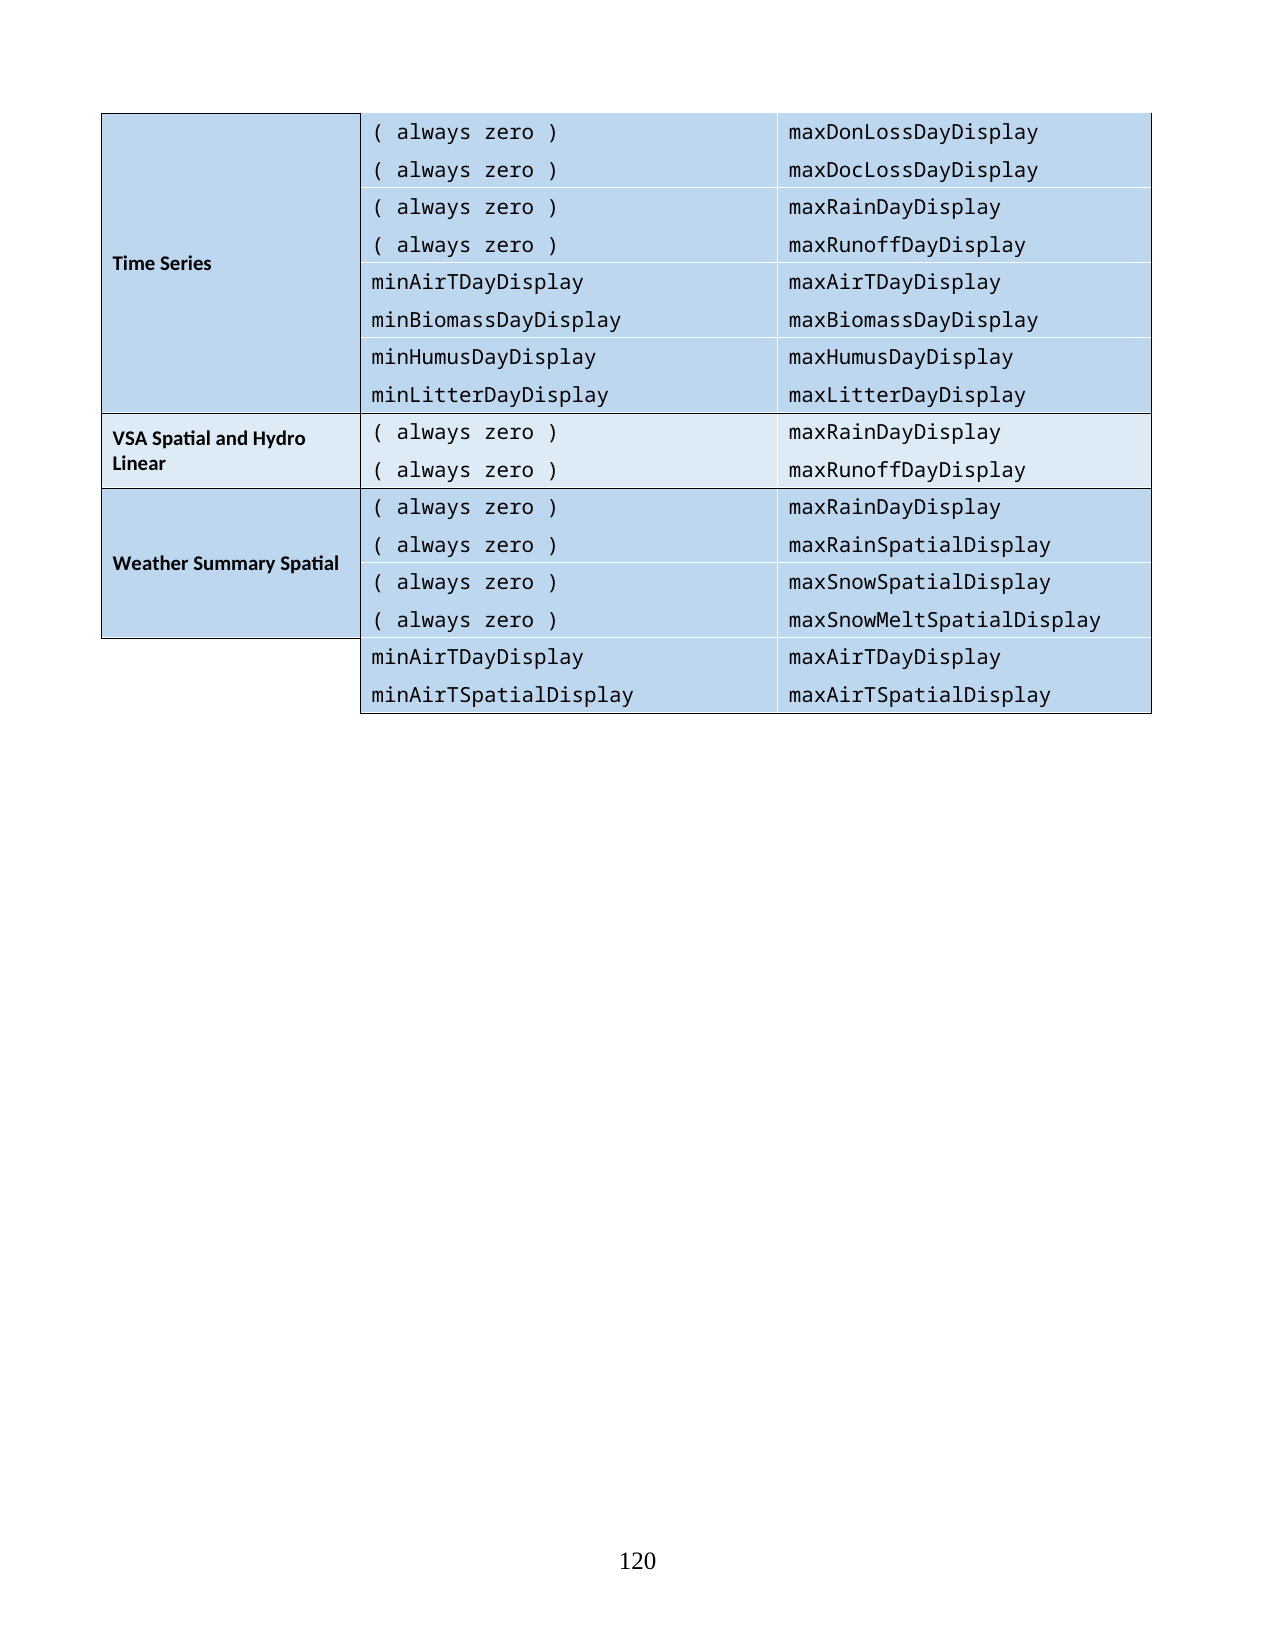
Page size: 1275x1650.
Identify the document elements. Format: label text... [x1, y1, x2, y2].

table_cell maxRainDayDisplay [778, 489, 1151, 525]
table_cell maxRunoffDayDisplay [778, 450, 1151, 487]
table_cell minBiomassDayDisplay [361, 300, 777, 337]
table_cell maxSnowMeltSpatialDisplay [778, 600, 1151, 637]
table_cell maxRainSpatialDisplay [778, 525, 1151, 562]
table_cell minAirTDayDisplay [361, 263, 777, 300]
table_cell minHumusDayDisplay [361, 338, 777, 375]
table_cell ( always zero ) [361, 450, 777, 487]
table_cell maxAirTDayDisplay [778, 263, 1151, 300]
table_cell maxBiomassDayDisplay [778, 300, 1151, 337]
table_cell ( always zero ) [361, 563, 777, 600]
table_cell Time Series [102, 114, 360, 412]
table_cell minLitterDayDisplay [361, 375, 777, 412]
table_cell minAirTSpatialDisplay [361, 675, 777, 712]
table_cell maxLitterDayDisplay [778, 375, 1151, 412]
table_cell maxRainDayDisplay [778, 414, 1151, 450]
table_cell maxDocLossDayDisplay [778, 150, 1151, 187]
table_cell ( always zero ) [361, 414, 777, 450]
table_cell ( always zero ) [361, 150, 777, 187]
table_cell maxRunoffDayDisplay [778, 225, 1151, 262]
table_cell maxAirTDayDisplay [778, 638, 1151, 675]
table_cell ( always zero ) [361, 525, 777, 562]
table_cell VSA Spatial and Hydro Linear [102, 414, 360, 487]
table_cell minAirTDayDisplay [361, 638, 777, 675]
table_cell maxAirTSpatialDisplay [778, 675, 1151, 712]
table_cell ( always zero ) [361, 225, 777, 262]
table_cell ( always zero ) [361, 113, 777, 150]
table_cell maxSnowSpatialDisplay [778, 563, 1151, 600]
table_cell ( always zero ) [361, 489, 777, 525]
table_cell maxRainDayDisplay [778, 188, 1151, 225]
table_cell Weather Summary Spatial [102, 489, 360, 637]
table_cell ( always zero ) [361, 188, 777, 225]
table_cell ( always zero ) [361, 600, 777, 637]
table_cell maxDonLossDayDisplay [778, 113, 1151, 150]
table_cell maxHumusDayDisplay [778, 338, 1151, 375]
